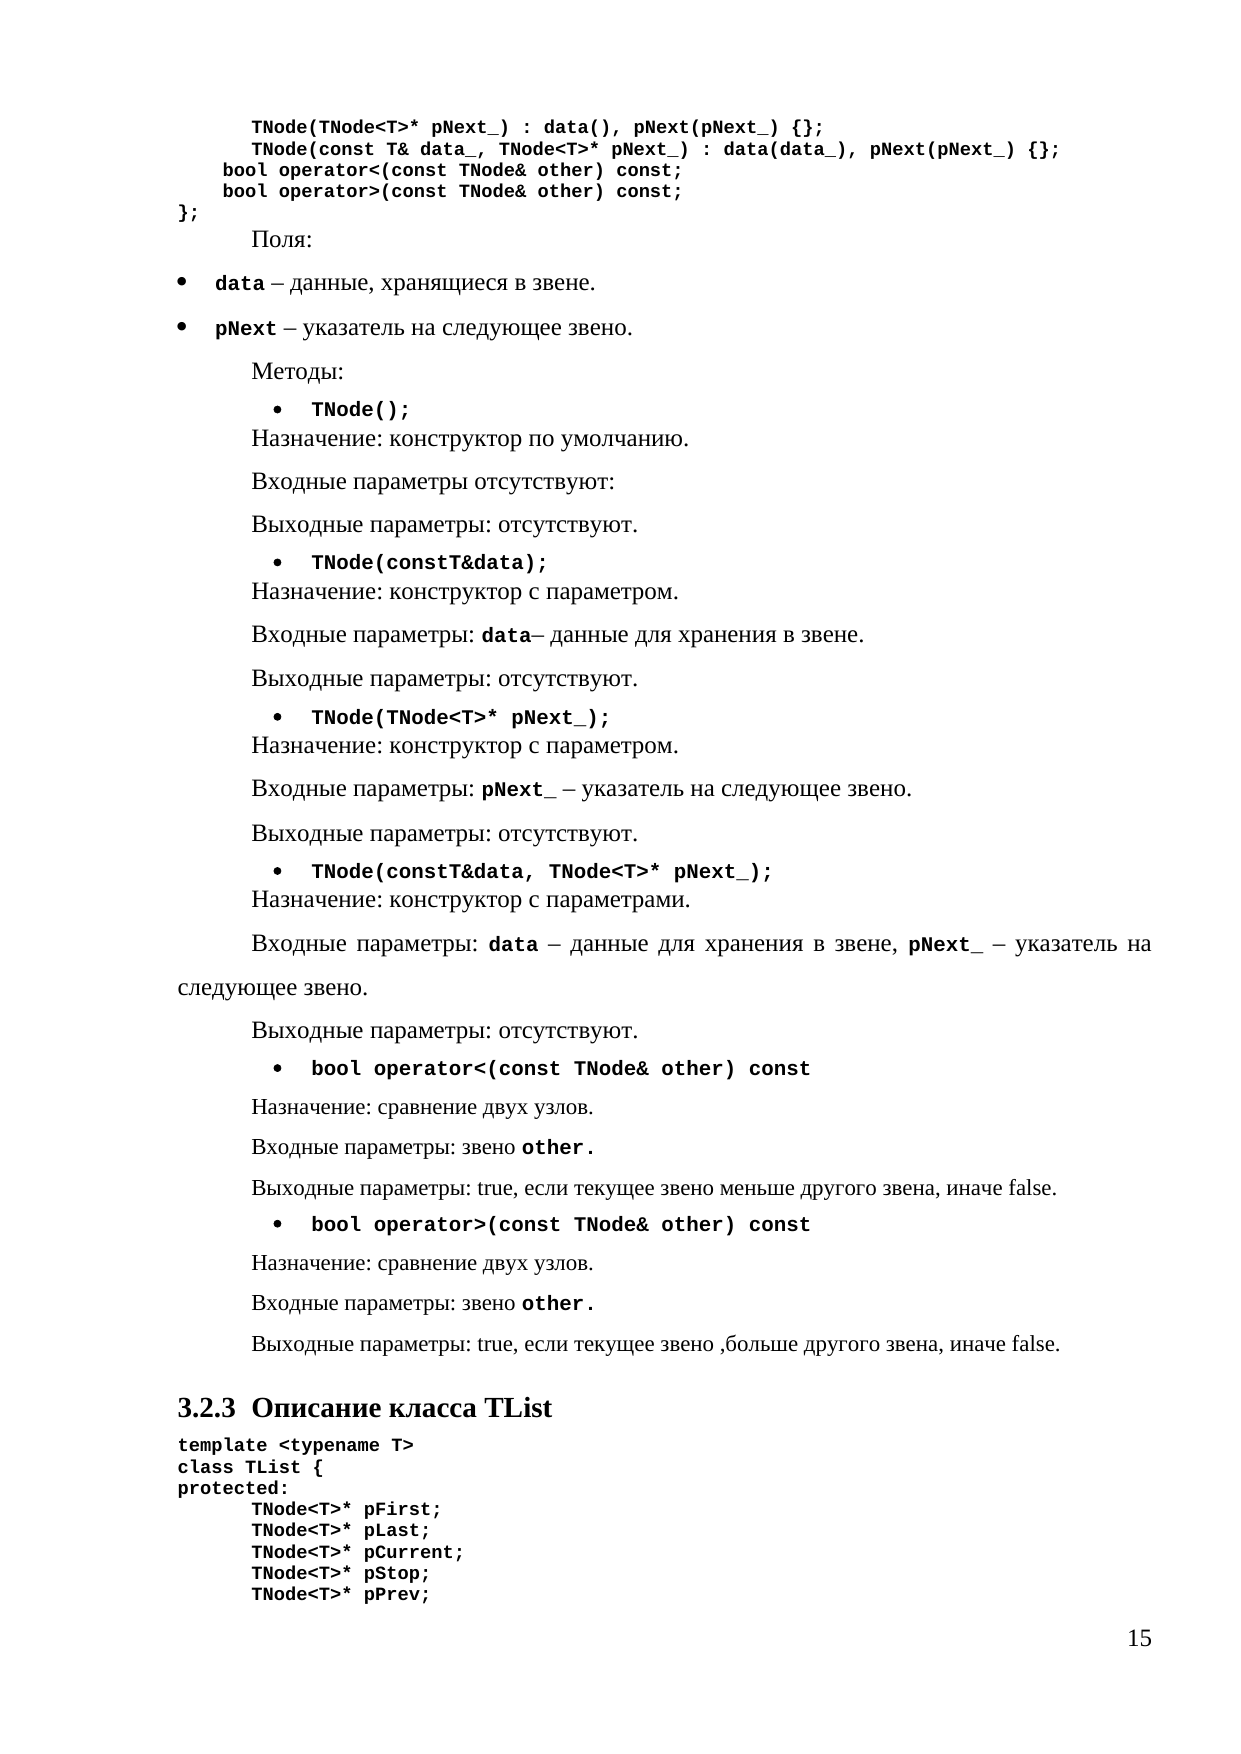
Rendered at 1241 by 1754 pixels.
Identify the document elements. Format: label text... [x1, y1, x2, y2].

text Назначение: сравнение двух узлов. [177, 1093, 1152, 1120]
text Входные параметры: pNext_ – указатель на следующее звено. [177, 773, 1152, 803]
list TNode(constT&data); [274, 552, 1152, 576]
text TNode<T>* pFirst; [177, 1500, 1152, 1521]
text Выходные параметры: отсутствуют. [177, 509, 1152, 538]
text TNode<T>* pLast; [177, 1521, 1152, 1542]
text Назначение: конструктор с параметрами. [177, 884, 1152, 913]
list TNode(constT&data, TNode<T>* pNext_); [274, 861, 1152, 884]
text TNode(TNode<T>* pNext_) : data(), pNext(pNext_) {}; [177, 118, 1152, 139]
text Входные параметры отсутствуют: [177, 466, 1152, 495]
text protected: [177, 1479, 1152, 1500]
text Входные параметры: data – данные для хранения в звене, pNext_ – указатель на следующее звено. [177, 928, 1152, 1000]
list bool operator>(const TNode& other) const [274, 1214, 1152, 1237]
text Входные параметры: data– данные для хранения в звене. [177, 619, 1152, 649]
text TNode<T>* pPrev; [177, 1585, 1152, 1606]
list TNode(); [274, 399, 1152, 423]
list data – данные, хранящиеся в звене. [177, 267, 1152, 297]
text Назначение: сравнение двух узлов. [177, 1249, 1152, 1275]
text Выходные параметры: true, если текущее звено ,больше другого звена, иначе false. [177, 1330, 1152, 1356]
text Назначение: конструктор с параметром. [177, 730, 1152, 759]
list pNext – указатель на следующее звено. [177, 312, 1152, 341]
text TNode<T>* pStop; [177, 1564, 1152, 1585]
text bool operator<(const TNode& other) const; [177, 161, 1152, 182]
text Входные параметры: звено other. [177, 1133, 1152, 1160]
text TNode(const T& data_, TNode<T>* pNext_) : data(data_), pNext(pNext_) {}; [177, 139, 1152, 161]
text Назначение: конструктор по умолчанию. [177, 423, 1152, 452]
text Выходные параметры: отсутствуют. [177, 1015, 1152, 1043]
text Назначение: конструктор с параметром. [177, 576, 1152, 605]
list TNode(TNode<T>* pNext_); [274, 707, 1152, 730]
text Выходные параметры: отсутствуют. [177, 663, 1152, 692]
text Поля: [177, 224, 1152, 253]
text TNode<T>* pCurrent; [177, 1542, 1152, 1564]
text Выходные параметры: отсутствуют. [177, 818, 1152, 847]
text }; [177, 203, 1152, 224]
text Выходные параметры: true, если текущее звено меньше другого звена, иначе false. [177, 1174, 1152, 1201]
text class TList { [177, 1457, 1152, 1479]
text bool operator>(const TNode& other) const; [177, 182, 1152, 203]
text Методы: [177, 356, 1152, 385]
text Входные параметры: звено other. [177, 1288, 1152, 1316]
subtitle Описание класса TList [177, 1390, 1152, 1424]
list bool operator<(const TNode& other) const [274, 1058, 1152, 1082]
text template <typename T> [177, 1436, 1152, 1457]
